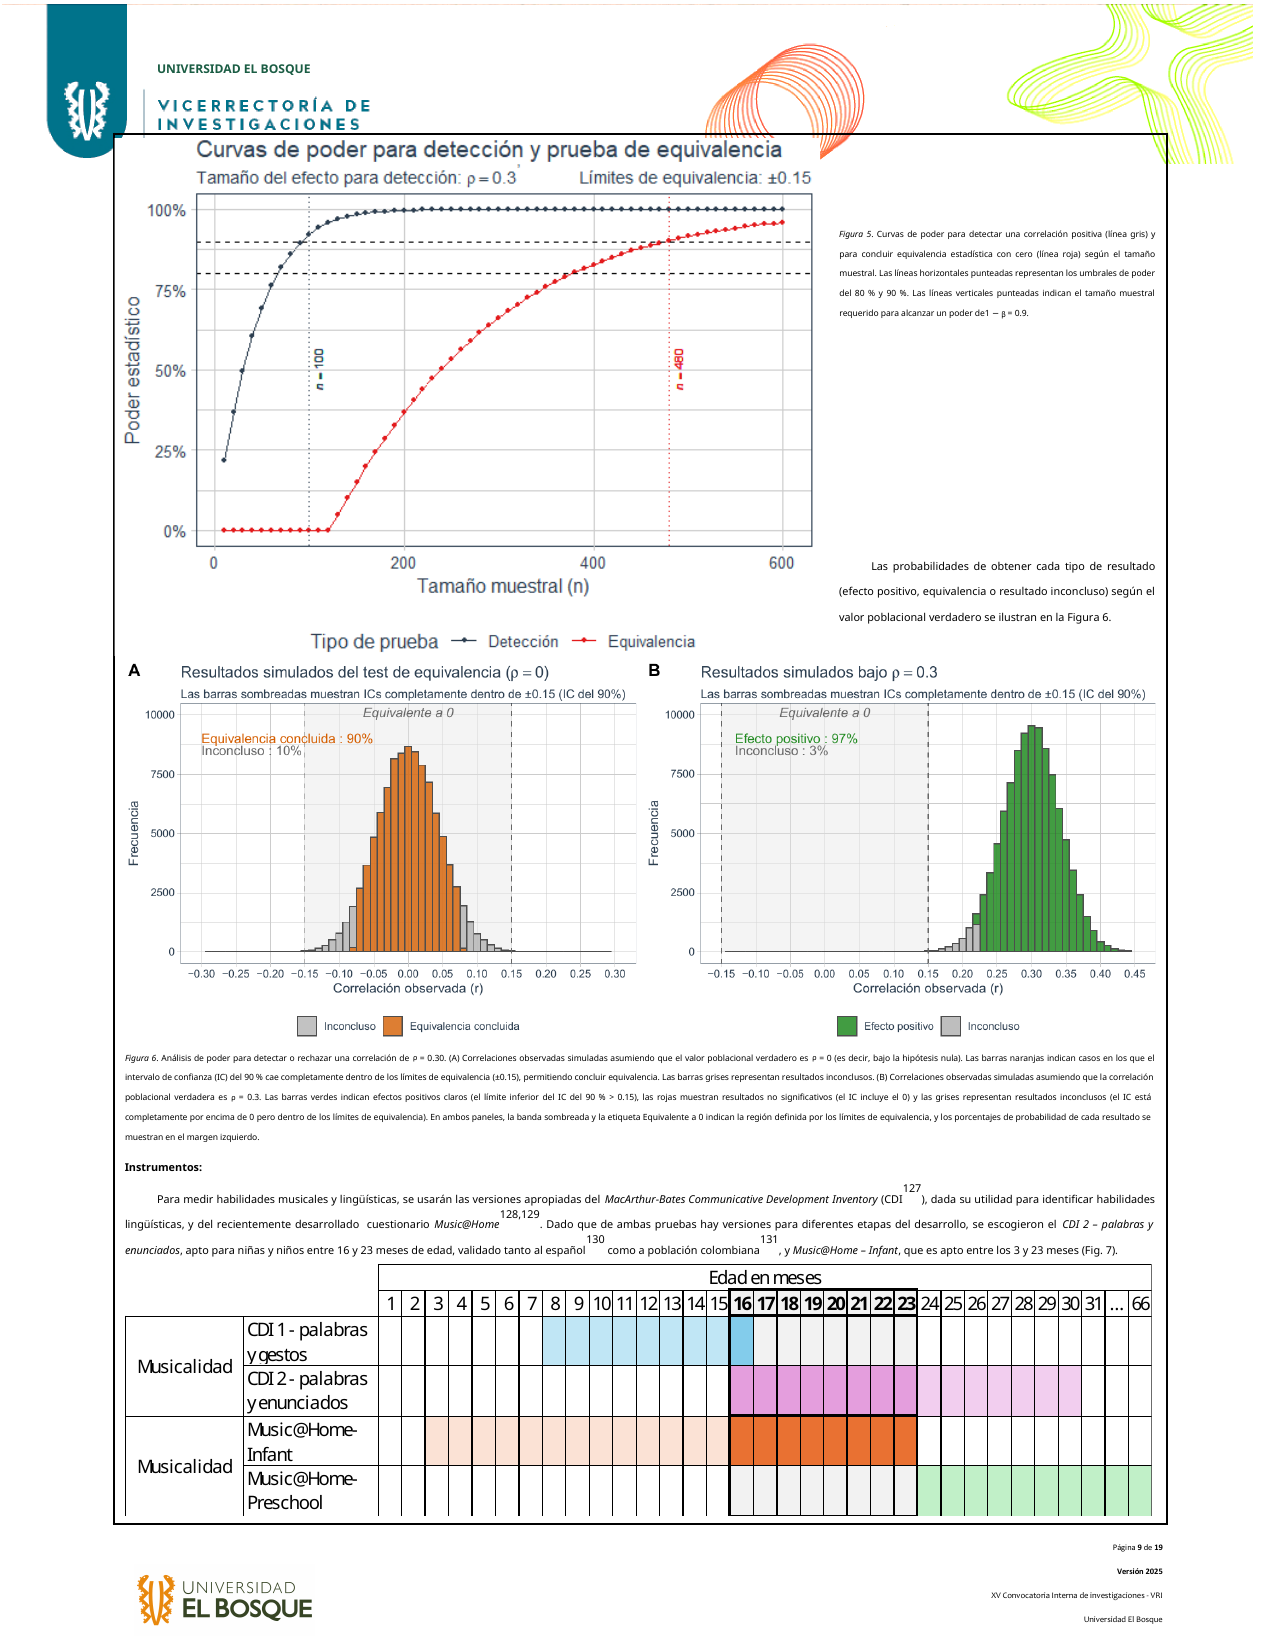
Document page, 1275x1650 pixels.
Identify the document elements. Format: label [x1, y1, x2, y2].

picture [2, 4, 1253, 164]
table_cell [115, 135, 1166, 1523]
picture [114, 138, 821, 656]
picture [134, 1564, 315, 1636]
picture [124, 660, 1156, 1038]
